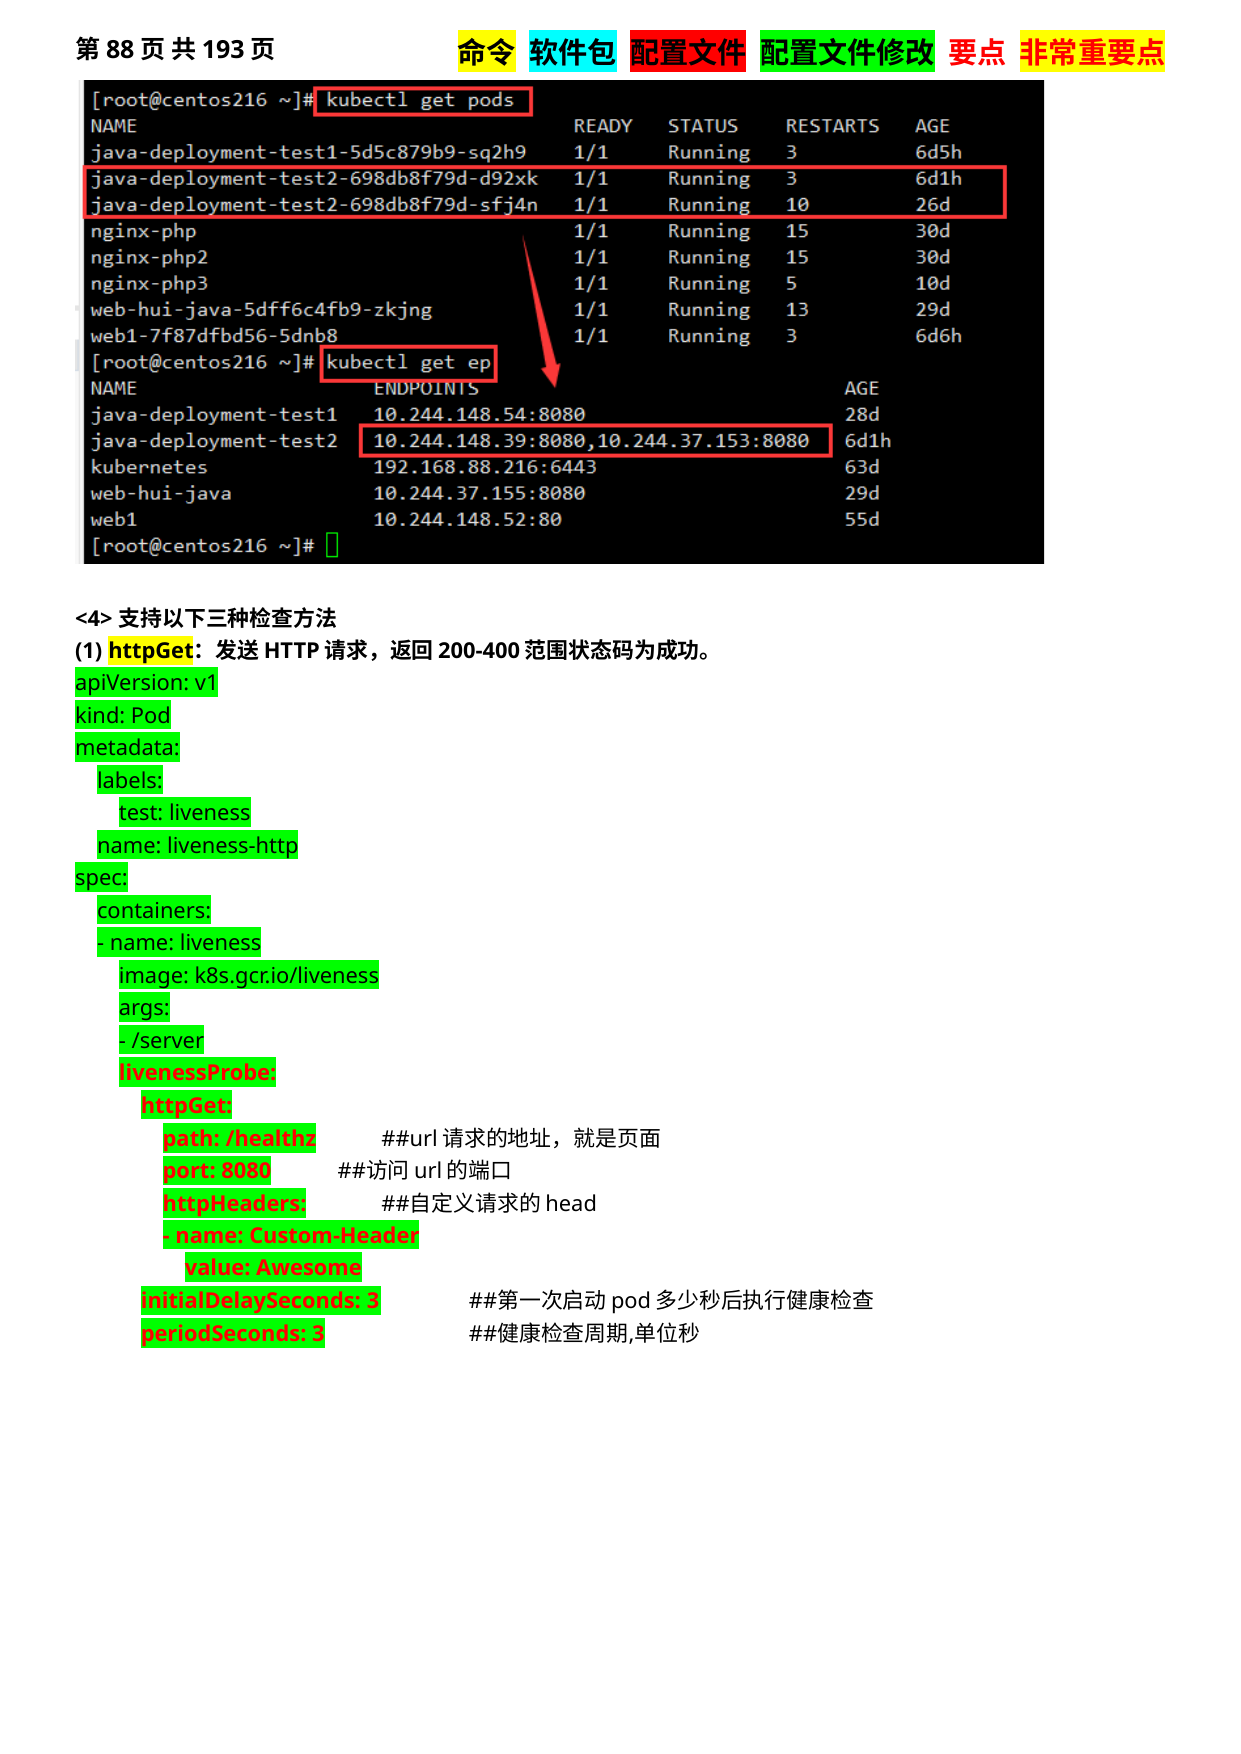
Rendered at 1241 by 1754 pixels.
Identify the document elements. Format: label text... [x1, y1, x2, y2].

text test: liveness [75, 796, 1165, 828]
text image: k8s.gcr.io/liveness [75, 958, 1165, 991]
text httpHeaders: ##自定义请求的head [75, 1186, 1165, 1218]
text labels: [75, 763, 1165, 796]
text initialDelaySeconds: 3 ##第一次启动pod多少秒后执行健康检查 [75, 1283, 1165, 1316]
text containers: [75, 893, 1165, 926]
text args: [75, 991, 1165, 1023]
text apiVersion: v1 [75, 666, 1165, 698]
text - name: Custom-Header [75, 1218, 1165, 1251]
text port: 8080 ##访问url的端口 [75, 1153, 1165, 1186]
text path: /healthz ##url请求的地址，就是页面 [75, 1121, 1165, 1153]
text httpGet: [75, 1088, 1165, 1121]
text (1) httpGet：发送HTTP请求，返回200-400范围状态码为成功。 [75, 633, 1165, 666]
text <4> 支持以下三种检查方法 [75, 601, 1165, 633]
picture [75, 80, 1045, 564]
text metadata: [75, 731, 1165, 763]
text name: liveness-http [75, 828, 1165, 861]
text periodSeconds: 3 ##健康检查周期,单位秒 [75, 1316, 1165, 1348]
text kind: Pod [75, 698, 1165, 731]
text - /server [75, 1023, 1165, 1056]
text - name: liveness [75, 926, 1165, 958]
text livenessProbe: [75, 1056, 1165, 1088]
text value: Awesome [75, 1251, 1165, 1283]
text spec: [75, 861, 1165, 893]
